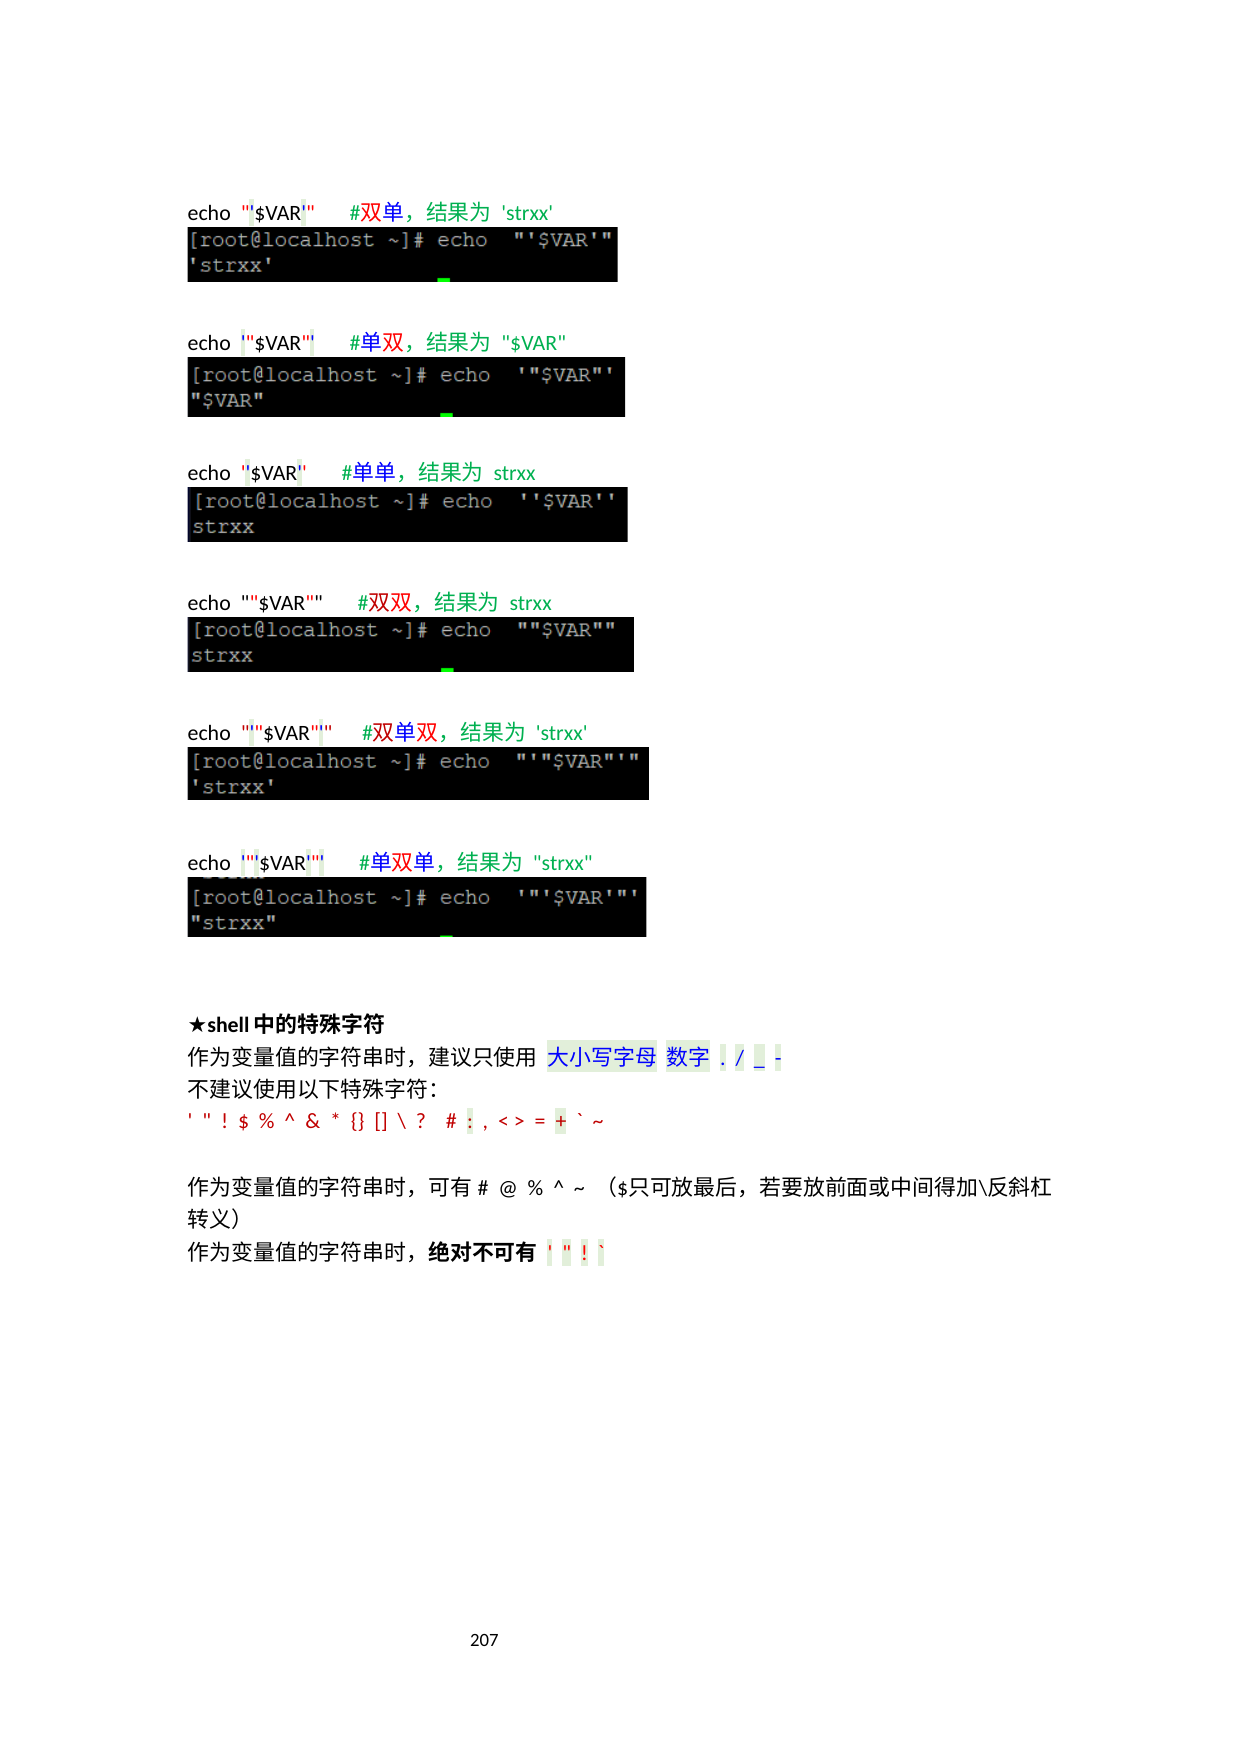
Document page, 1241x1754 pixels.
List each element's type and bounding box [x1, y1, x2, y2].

picture [187, 227, 618, 282]
picture [187, 487, 628, 542]
picture [187, 357, 625, 417]
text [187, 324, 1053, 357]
picture [187, 617, 634, 672]
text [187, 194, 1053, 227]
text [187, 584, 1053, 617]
picture [187, 747, 649, 800]
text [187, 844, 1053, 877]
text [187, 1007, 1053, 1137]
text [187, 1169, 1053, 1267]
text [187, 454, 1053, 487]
picture [187, 877, 647, 937]
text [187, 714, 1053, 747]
